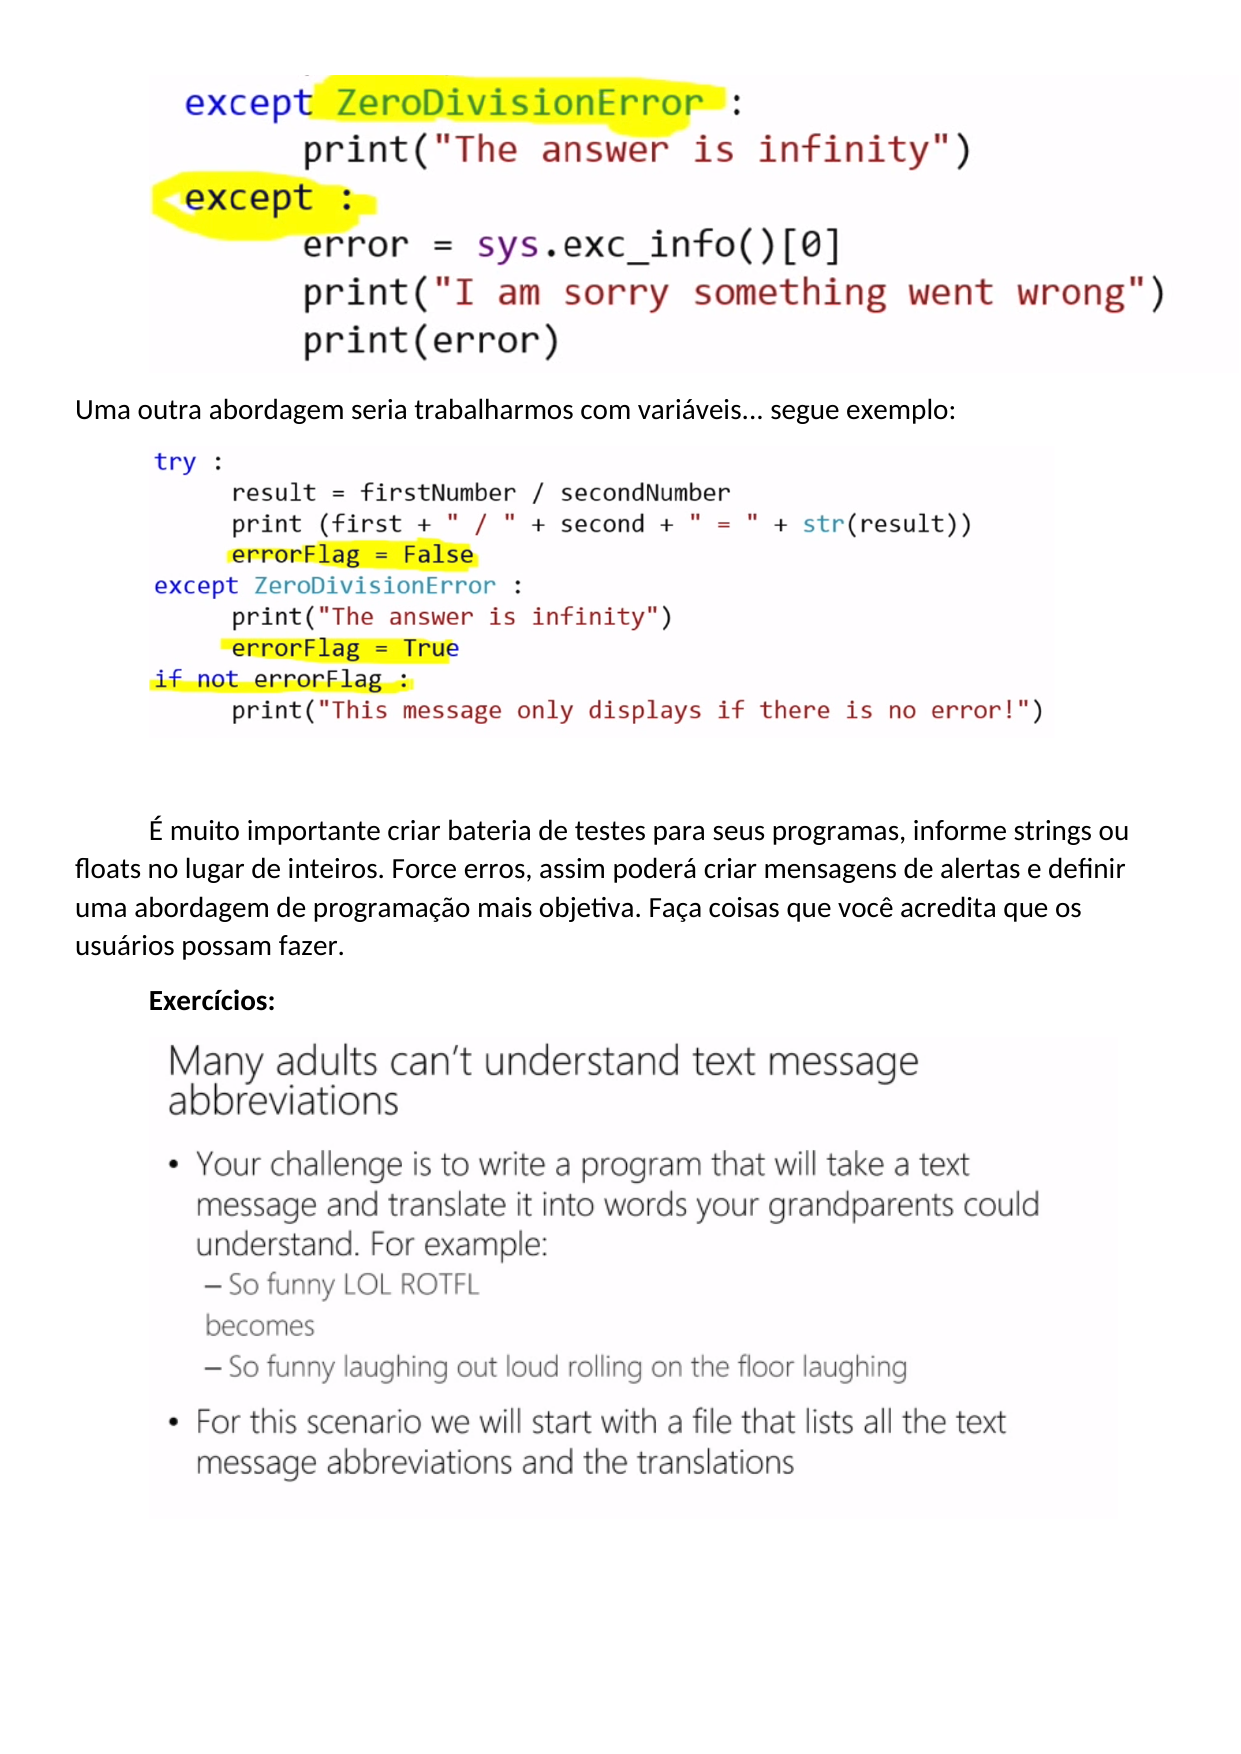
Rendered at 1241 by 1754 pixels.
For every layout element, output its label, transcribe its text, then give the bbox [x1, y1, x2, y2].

picture [148, 1037, 1119, 1519]
text É muito importante criar bateria de testes para seus programas, informe strings ou floats no lugar de inteiros. Force erros, assim poderá criar mensagens de alertas e definir uma abordagem de programação mais objetiva. Faça coisas que você acredita que os usuários possam fazer. [75, 812, 1165, 963]
picture [148, 446, 1055, 738]
text Exercícios: [75, 982, 1165, 1018]
text Uma outra abordagem seria trabalharmos com variáveis... segue exemplo: [75, 391, 1165, 427]
picture [148, 75, 1239, 373]
